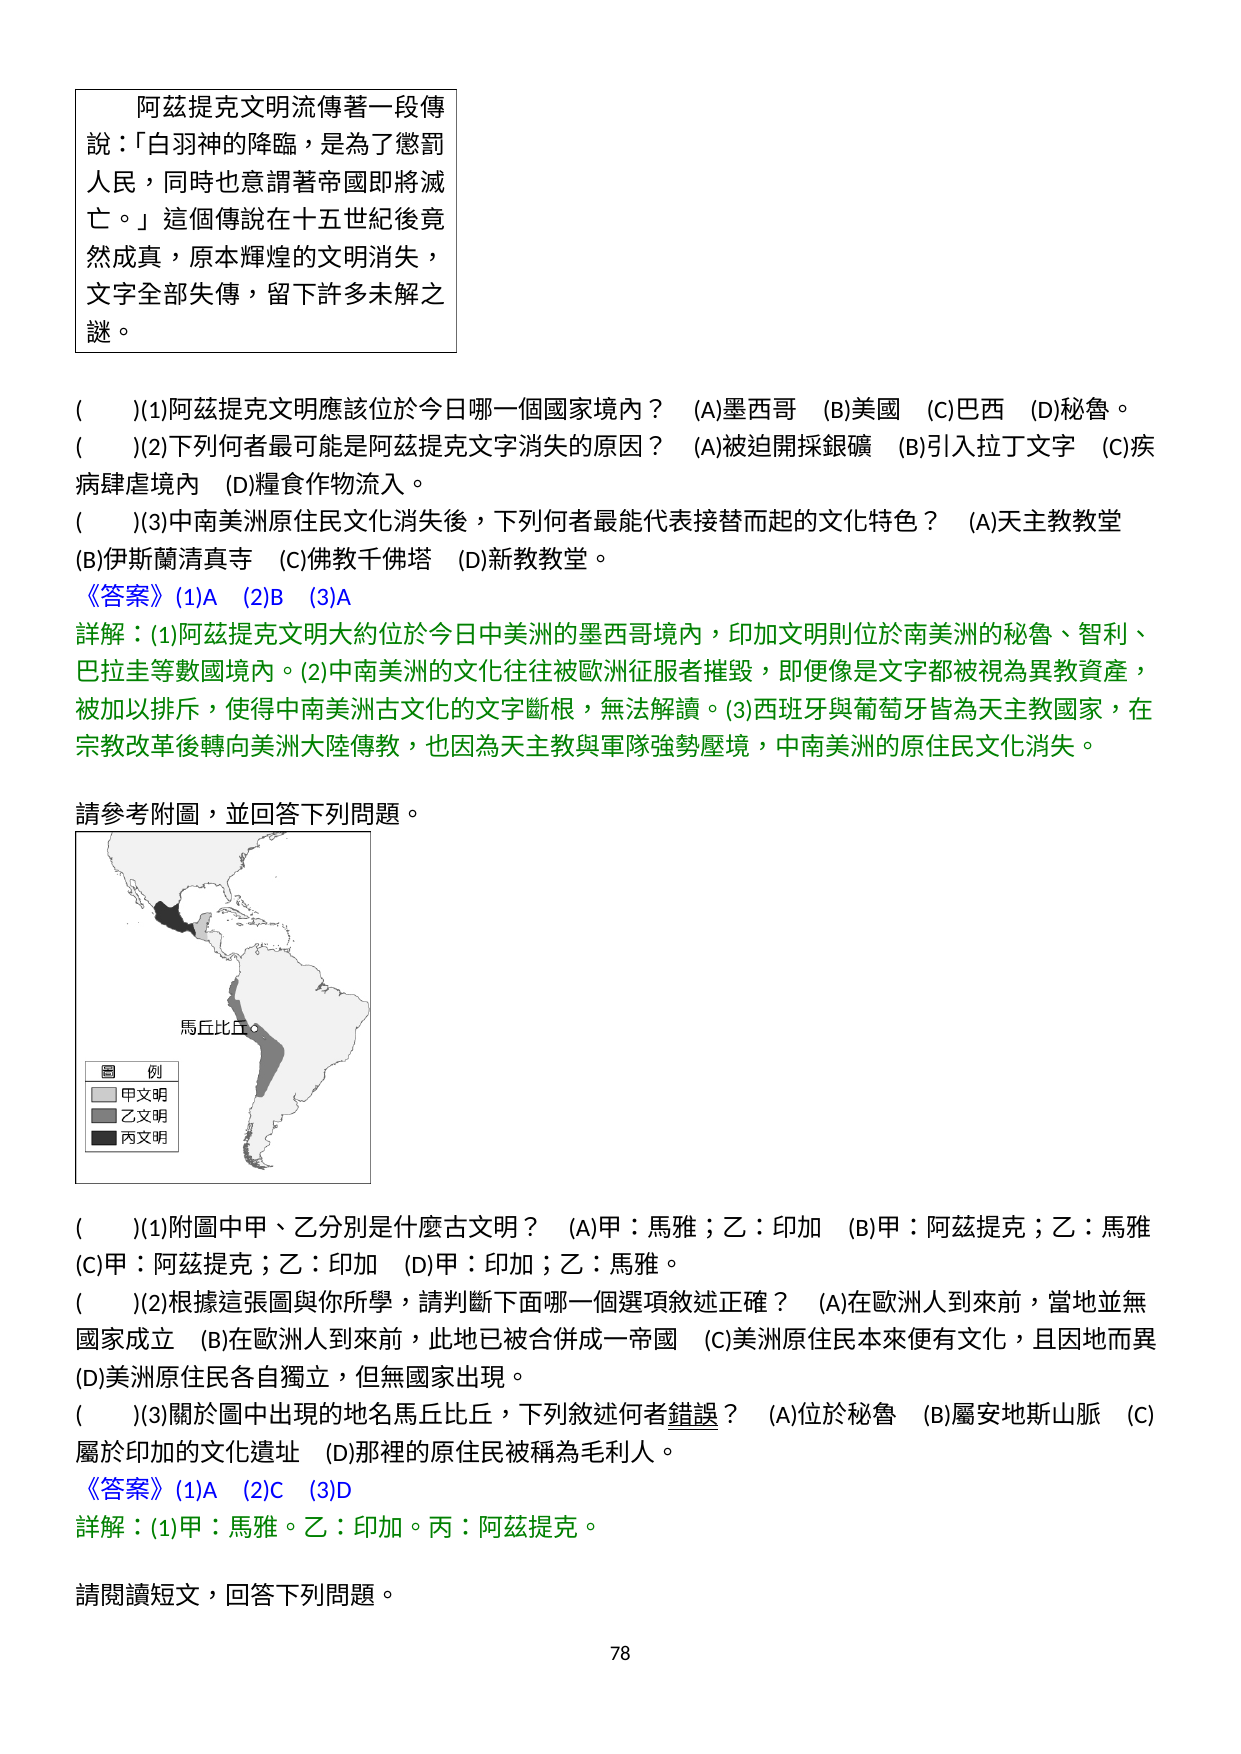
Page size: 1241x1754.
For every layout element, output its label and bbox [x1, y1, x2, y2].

picture [75, 831, 371, 1184]
